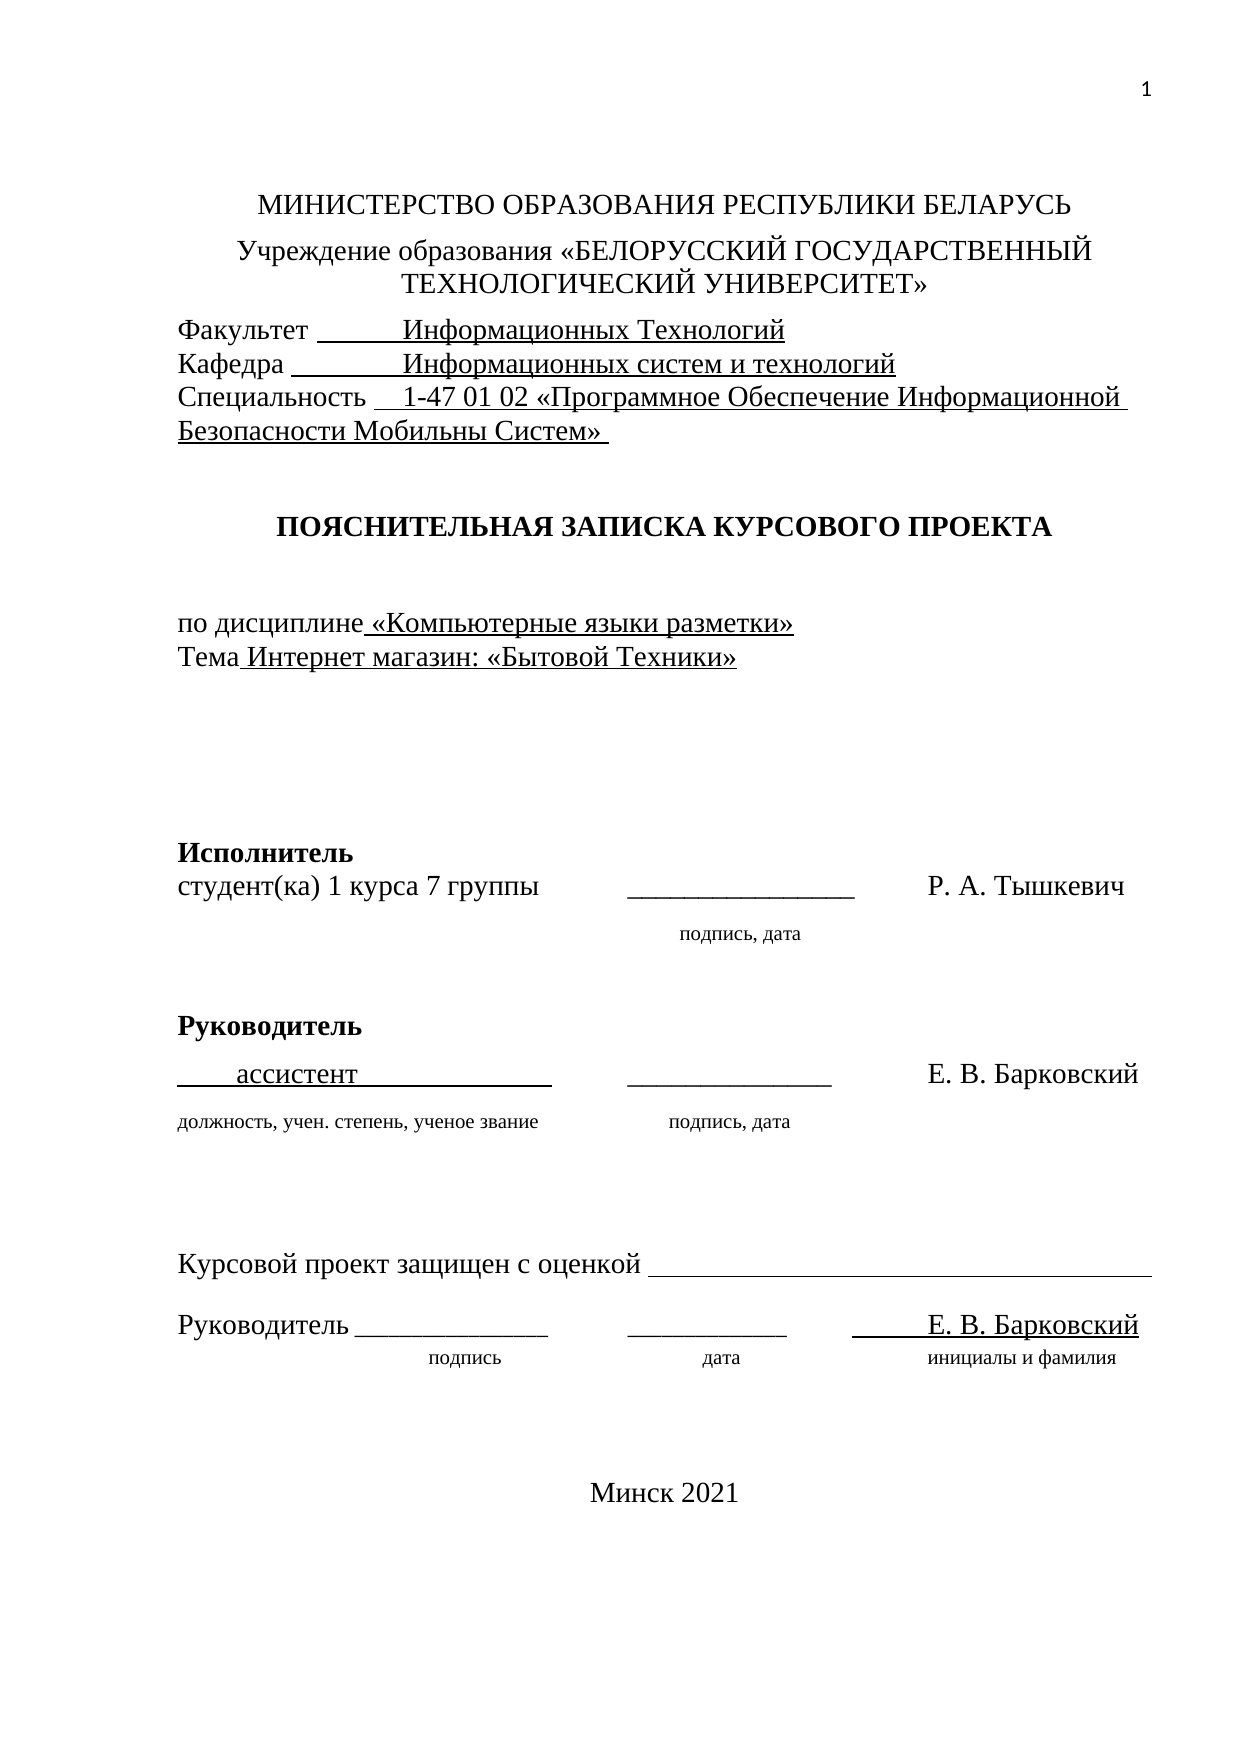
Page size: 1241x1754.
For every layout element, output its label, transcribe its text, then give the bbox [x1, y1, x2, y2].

text студент(ка) 1 курса 7 группы ________________ Р. А. Тышкевич [177, 868, 1152, 902]
text Руководитель _________________ ______________ Е. В. Барковский [177, 1307, 1152, 1341]
text подпись дата инициалы и фамилия [177, 1345, 1152, 1369]
text Кафедра Информационных систем и технологий [177, 346, 1152, 379]
text МИНИСТЕРСТВО ОБРАЗОВАНИЯ РЕСПУБЛИКИ БЕЛАРУСЬ [177, 187, 1152, 220]
text Минск 2021 [177, 1369, 1152, 1509]
text Исполнитель [177, 835, 1152, 868]
text Курсовой проект защищен с оценкой [177, 1247, 1152, 1280]
text Специальность 1-47 01 02 «Программное Обеспечение Информационной Безопасности Мобильны Систем» [177, 379, 1152, 447]
text по дисциплине «Компьютерные языки разметки» [177, 605, 1152, 639]
text Учреждение образования «БЕЛОРУССКИЙ ГОСУДАРСТВЕННЫЙ ТЕХНОЛОГИЧЕСКИЙ УНИВЕРСИТЕТ» [177, 233, 1152, 300]
text Тема Интернет магазин: «Бытовой Техники» [177, 639, 1152, 672]
text Факультет Информационных Технологий [177, 312, 1152, 346]
text подпись, дата [177, 921, 1152, 944]
text ПОЯСНИТЕЛЬНАЯ ЗАПИСКА КУРСОВОГО ПРОЕКТА [177, 509, 1152, 543]
text должность, учен. степень, ученое звание подпись, дата [177, 1109, 1152, 1133]
text ассистент ______________ Е. В. Барковский [177, 1056, 1152, 1090]
text Руководитель [177, 1008, 1152, 1042]
